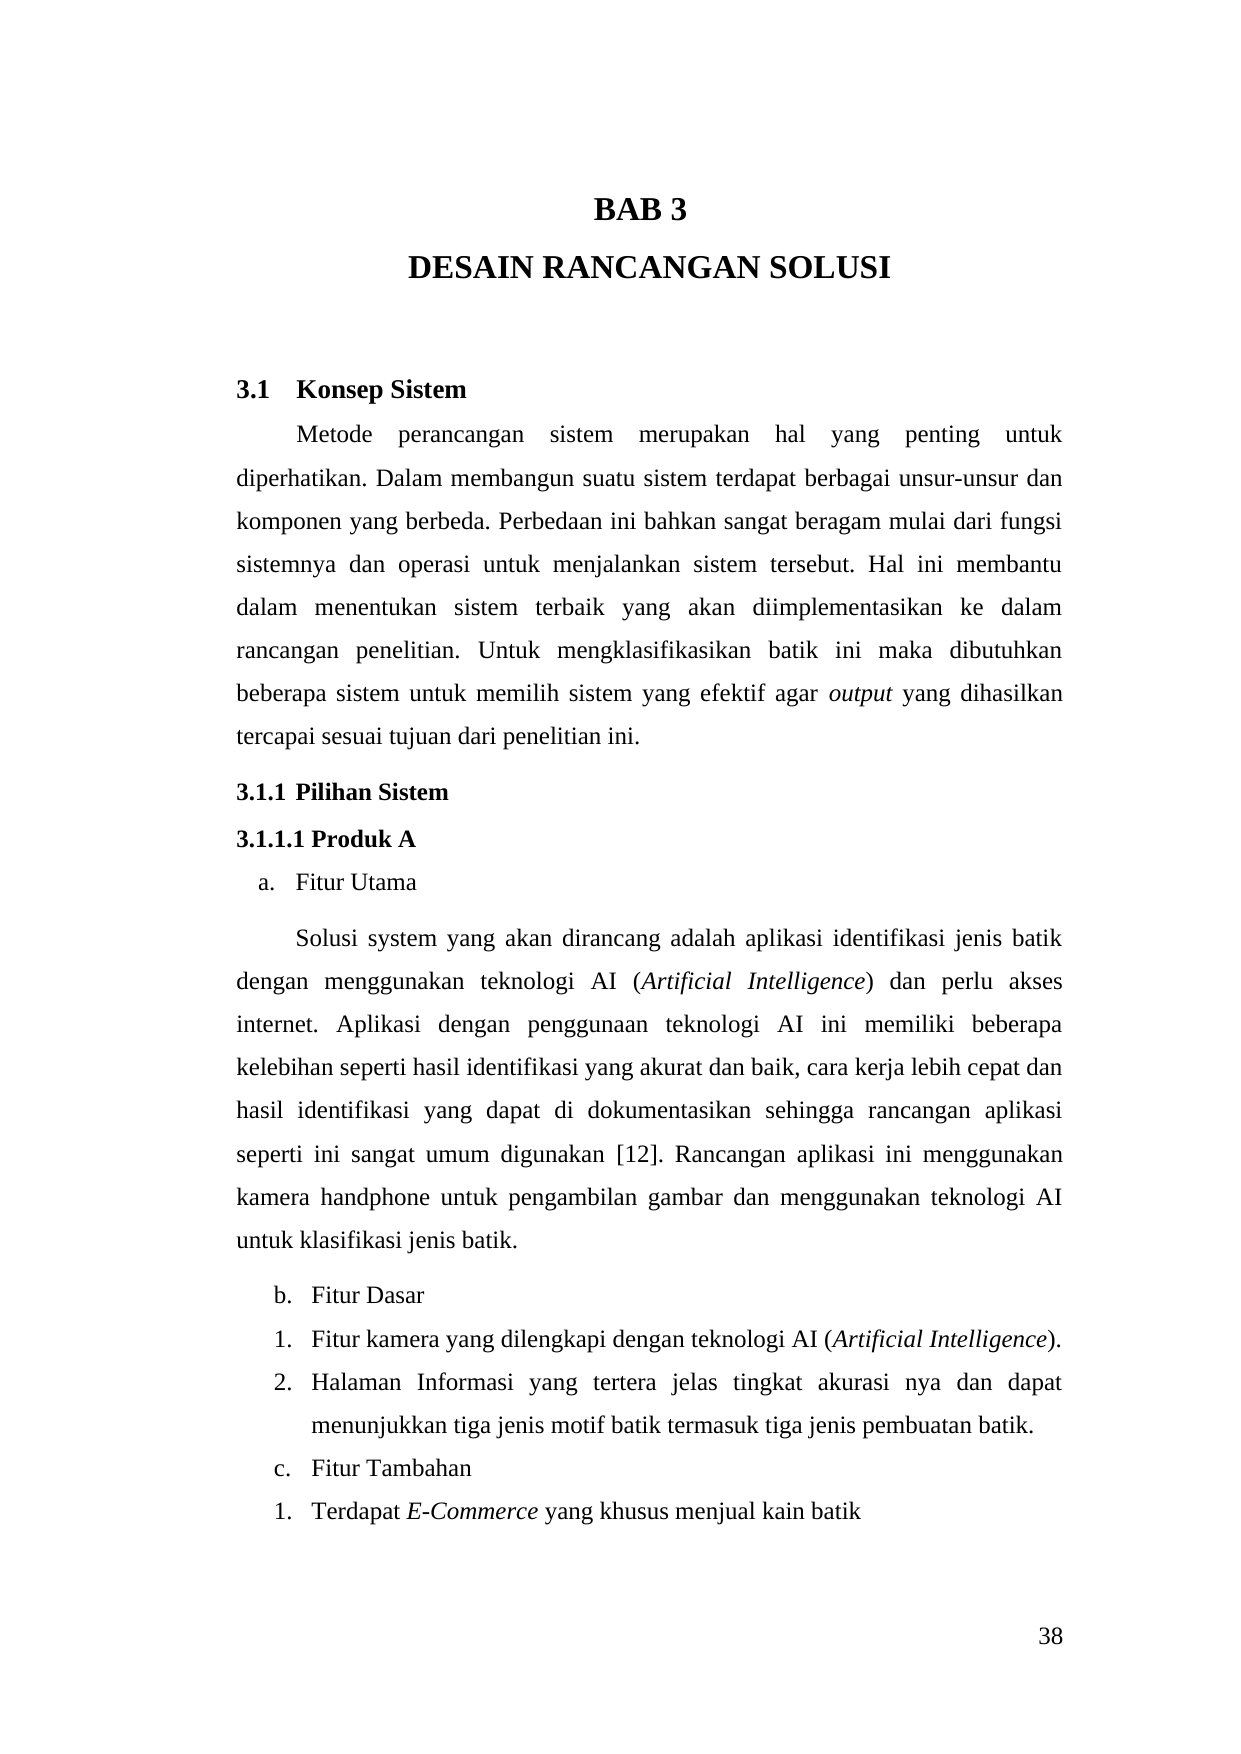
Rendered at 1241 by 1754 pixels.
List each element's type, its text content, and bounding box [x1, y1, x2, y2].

list Fitur Dasar [274, 1281, 1063, 1309]
list Fitur Utama [258, 867, 1063, 896]
list Fitur kamera yang dilengkapi dengan teknologi AI (Artificial Intelligence). [274, 1324, 1063, 1352]
list Halaman Informasi yang tertera jelas tingkat akurasi nya dan dapat menunjukkan tiga jenis motif batik termasuk tiga jenis pembuatan batik. [274, 1367, 1063, 1439]
list Terdapat E-Commerce yang khusus menjual kain batik [274, 1496, 1063, 1525]
subtitle DESAIN RANCANGAN SOLUSI [236, 190, 1063, 286]
text Metode perancangan sistem merupakan hal yang penting untuk diperhatikan. Dalam membangun suatu sistem terdapat berbagai unsur-unsur dan komponen yang berbeda. Perbedaan ini bahkan sangat beragam mulai dari fungsi sistemnya dan operasi untuk menjalankan sistem tersebut. Hal ini membantu dalam menentukan sistem terbaik yang akan diimplementasikan ke dalam rancangan penelitian. Untuk mengklasifikasikan batik ini maka dibutuhkan beberapa sistem untuk memilih sistem yang efektif agar output yang dihasilkan tercapai sesuai tujuan dari penelitian ini. [236, 419, 1063, 750]
subtitle Konsep Sistem [236, 373, 1063, 404]
subtitle Pilihan Sistem [236, 777, 1063, 806]
subtitle Produk A [236, 824, 1063, 853]
list Fitur Tambahan [274, 1453, 1063, 1482]
text Solusi system yang akan dirancang adalah aplikasi identifikasi jenis batik dengan menggunakan teknologi AI (Artificial Intelligence) dan perlu akses internet. Aplikasi dengan penggunaan teknologi AI ini memiliki beberapa kelebihan seperti hasil identifikasi yang akurat dan baik, cara kerja lebih cepat dan hasil identifikasi yang dapat di dokumentasikan sehingga rancangan aplikasi seperti ini sangat umum digunakan [12]. Rancangan aplikasi ini menggunakan kamera handphone untuk pengambilan gambar dan menggunakan teknologi AI untuk klasifikasi jenis batik. [236, 923, 1063, 1254]
